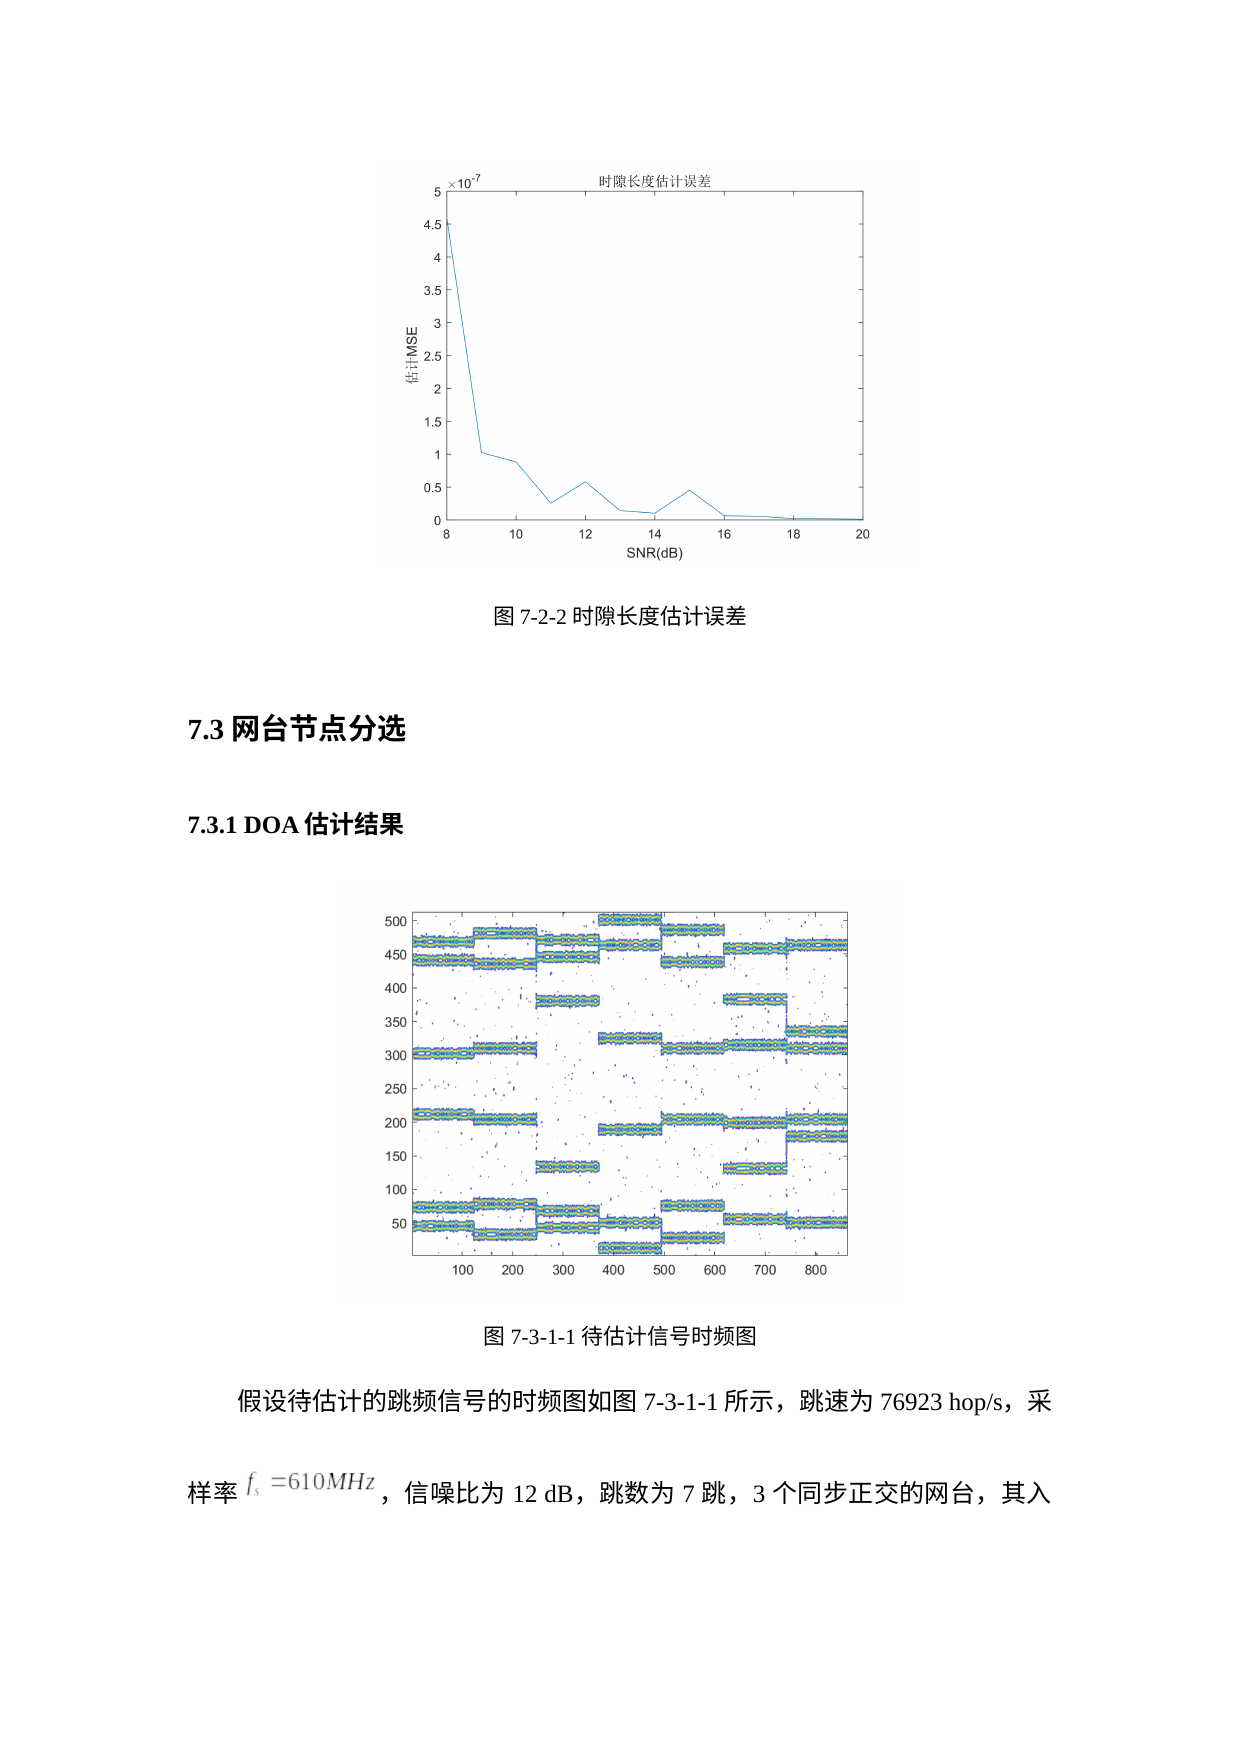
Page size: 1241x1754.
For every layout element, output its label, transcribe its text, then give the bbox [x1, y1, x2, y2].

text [187, 1367, 1053, 1529]
text 图 7-2-2 时隙长度估计误差 [187, 599, 1053, 631]
picture [377, 162, 913, 564]
picture [339, 881, 901, 1302]
text 图 7-3-1-1 待估计信号时频图 [187, 1318, 1053, 1351]
subtitle 7.3 网台节点分选 [187, 694, 1053, 759]
subtitle 7.3.1 DOA 估计结果 [187, 790, 1053, 855]
